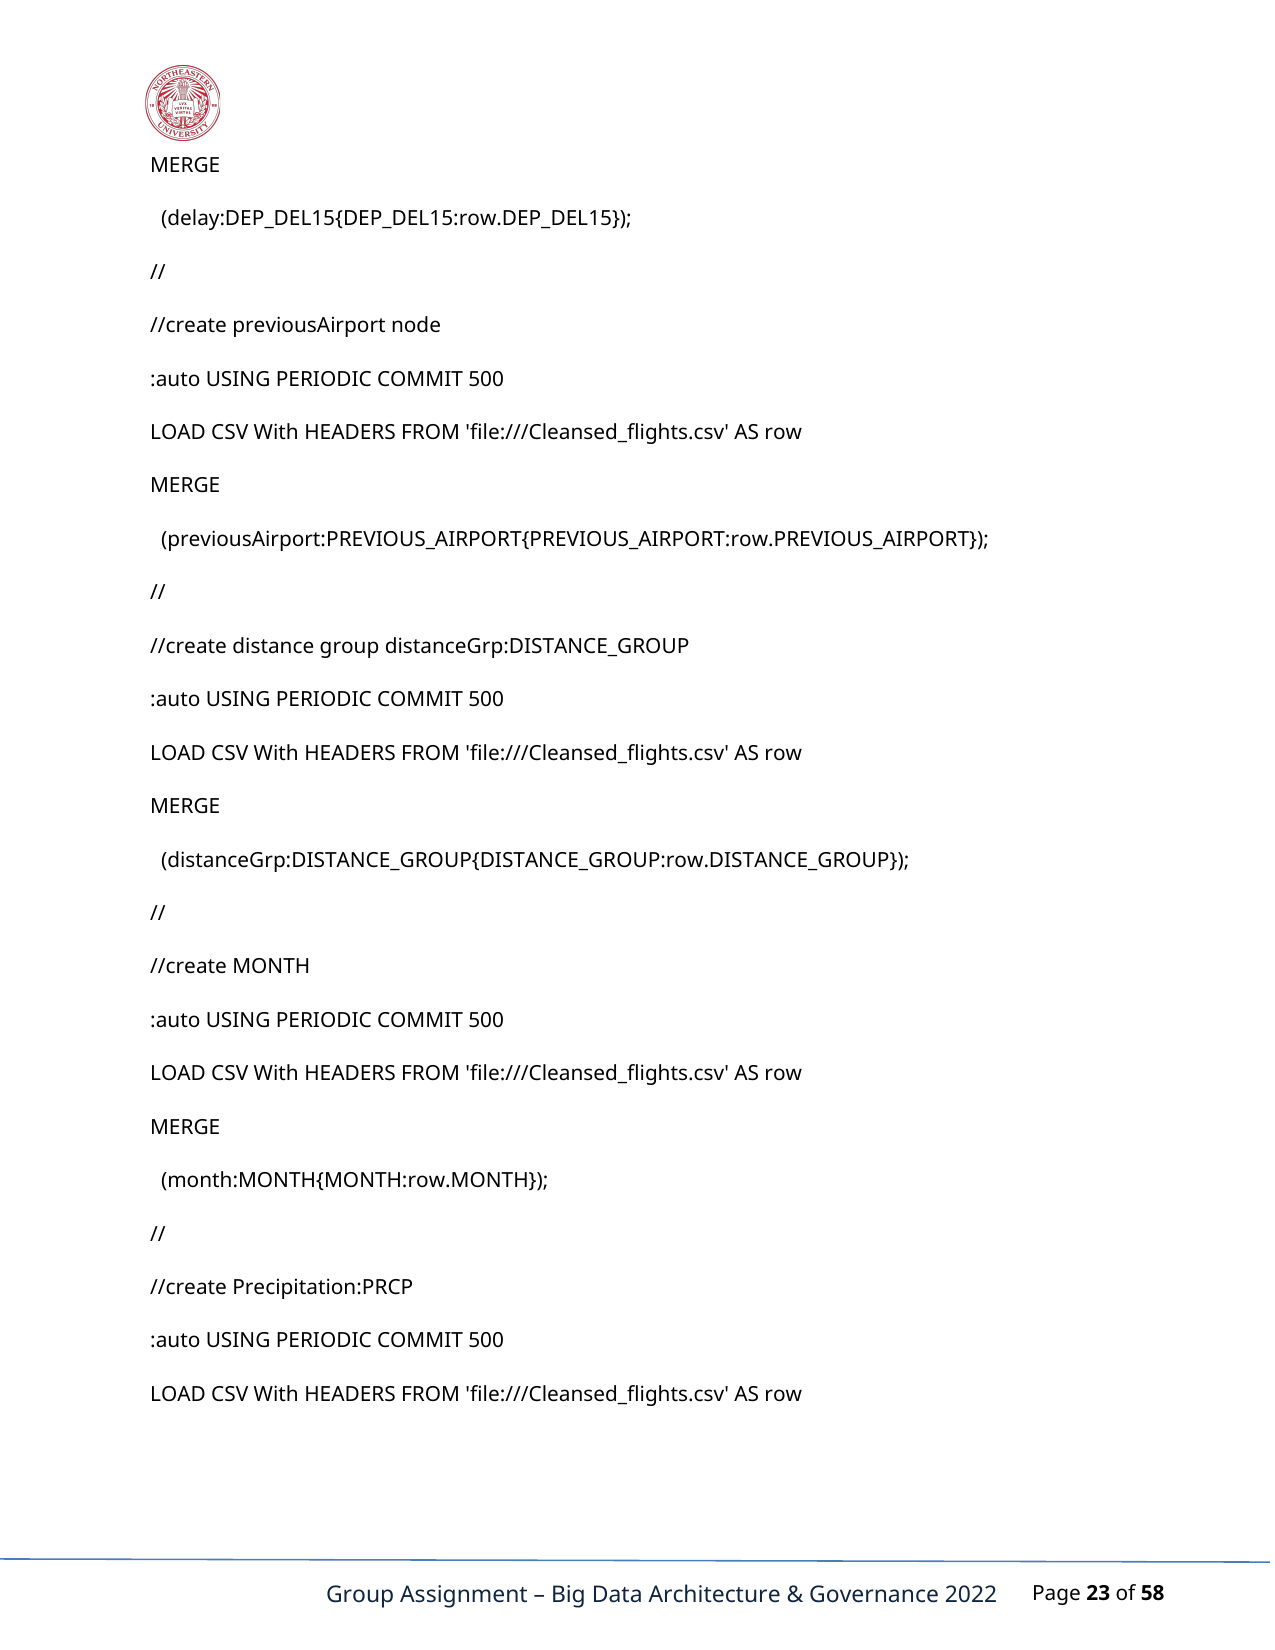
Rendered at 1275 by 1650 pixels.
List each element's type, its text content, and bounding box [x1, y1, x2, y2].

text MERGE [150, 150, 1125, 178]
text :auto USING PERIODIC COMMIT 500 [150, 1005, 1125, 1033]
picture [145, 65, 221, 141]
text //create previousAirport node [150, 310, 1125, 339]
text (previousAirport:PREVIOUS_AIRPORT{PREVIOUS_AIRPORT:row.PREVIOUS_AIRPORT}); [150, 524, 1125, 552]
text // [150, 257, 1125, 285]
text MERGE [150, 1112, 1125, 1140]
text // [150, 577, 1125, 606]
text //create distance group distanceGrp:DISTANCE_GROUP [150, 631, 1125, 659]
text (delay:DEP_DEL15{DEP_DEL15:row.DEP_DEL15}); [150, 203, 1125, 232]
text LOAD CSV With HEADERS FROM 'file:///Cleansed_flights.csv' AS row [150, 417, 1125, 446]
text :auto USING PERIODIC COMMIT 500 [150, 684, 1125, 713]
text (month:MONTH{MONTH:row.MONTH}); [150, 1165, 1125, 1194]
text //create Precipitation:PRCP [150, 1272, 1125, 1301]
text // [150, 898, 1125, 927]
text :auto USING PERIODIC COMMIT 500 [150, 364, 1125, 392]
text LOAD CSV With HEADERS FROM 'file:///Cleansed_flights.csv' AS row [150, 738, 1125, 766]
text LOAD CSV With HEADERS FROM 'file:///Cleansed_flights.csv' AS row [150, 1058, 1125, 1087]
text :auto USING PERIODIC COMMIT 500 [150, 1326, 1125, 1354]
text MERGE [150, 471, 1125, 499]
text LOAD CSV With HEADERS FROM 'file:///Cleansed_flights.csv' AS row [150, 1379, 1125, 1407]
text MERGE [150, 791, 1125, 820]
text // [150, 1219, 1125, 1247]
text //create MONTH [150, 952, 1125, 980]
text (distanceGrp:DISTANCE_GROUP{DISTANCE_GROUP:row.DISTANCE_GROUP}); [150, 845, 1125, 873]
